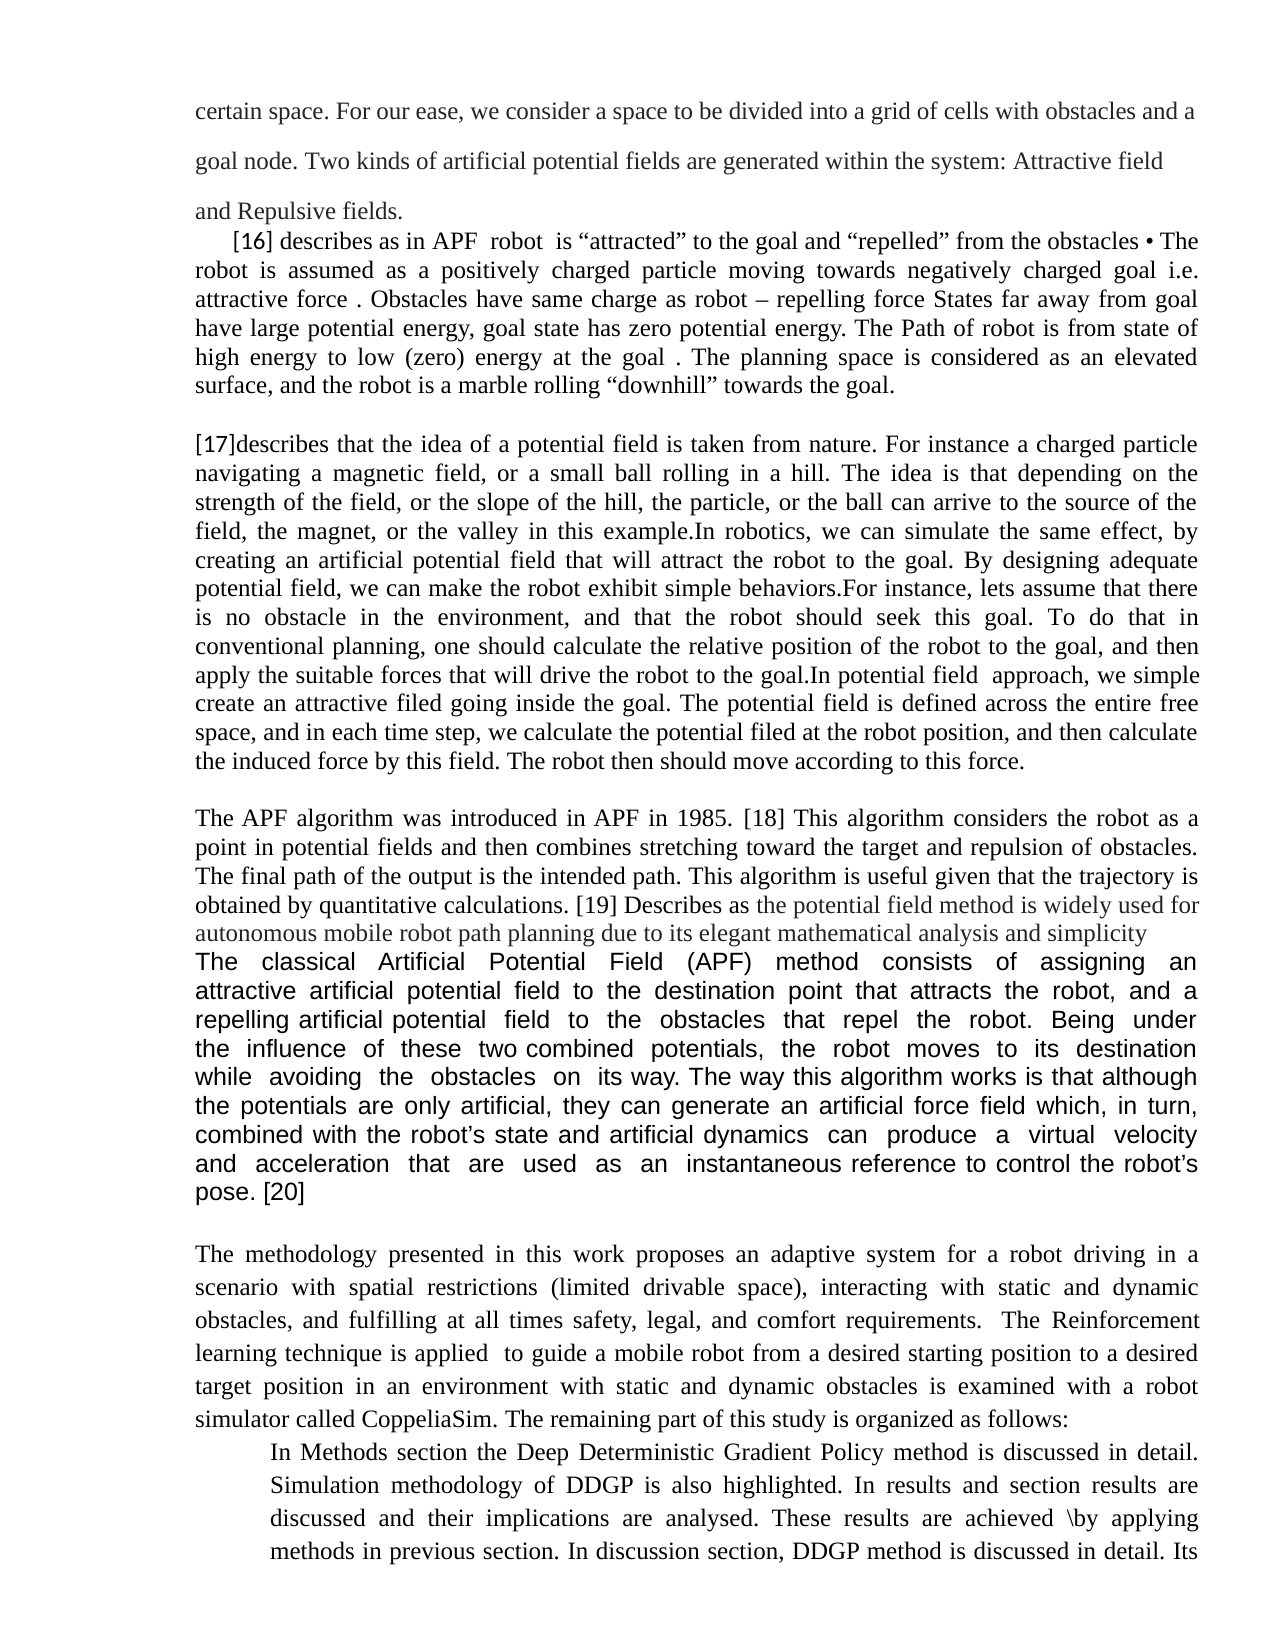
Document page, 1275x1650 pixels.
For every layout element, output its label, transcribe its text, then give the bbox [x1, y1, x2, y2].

text describes as in APF robot is “attracted” to the goal and “repelled” from the obstacles • The robot is assumed as a positively charged particle moving towards negatively charged goal i.e. attractive force . Obstacles have same charge as robot – repelling force States far away from goal have large potential energy, goal state has zero potential energy. The Path of robot is from state of high energy to low (zero) energy at the goal . The planning space is considered as an elevated surface, and the robot is a marble rolling “downhill” towards the goal. [195, 225, 1200, 399]
text The methodology presented in this work proposes an adaptive system for a robot driving in a scenario with spatial restrictions (limited drivable space), interacting with static and dynamic obstacles, and fulfilling at all times safety, legal, and comfort requirements. The Reinforcement learning technique is applied to guide a mobile robot from a desired starting position to a desired target position in an environment with static and dynamic obstacles is examined with a robot simulator called CoppeliaSim. The remaining part of this study is organized as follows: [195, 1239, 1200, 1433]
text describes that the idea of a potential field is taken from nature. For instance a charged particle navigating a magnetic field, or a small ball rolling in a hill. The idea is that depending on the strength of the field, or the slope of the hill, the particle, or the ball can arrive to the source of the field, the magnet, or the valley in this example.In robotics, we can simulate the same effect, by creating an artificial potential field that will attract the robot to the goal. By designing adequate potential field, we can make the robot exhibit simple behaviors.For instance, lets assume that there is no obstacle in the environment, and that the robot should seek this goal. To do that in conventional planning, one should calculate the relative position of the robot to the goal, and then apply the suitable forces that will drive the robot to the goal.In potential field approach, we simple create an attractive filed going inside the goal. The potential field is defined across the entire free space, and in each time step, we calculate the potential filed at the robot position, and then calculate the induced force by this field. The robot then should move according to this force. [195, 428, 1200, 775]
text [195, 75, 1200, 225]
text The APF algorithm was introduced in APF in 1985. This algorithm considers the robot as a point in potential fields and then combines stretching toward the target and repulsion of obstacles. The final path of the output is the intended path. This algorithm is useful given that the trajectory is obtained by quantitative calculations. Describes as the potential field method is widely used for autonomous mobile robot path planning due to its elegant mathematical analysis and simplicity [195, 803, 1200, 947]
